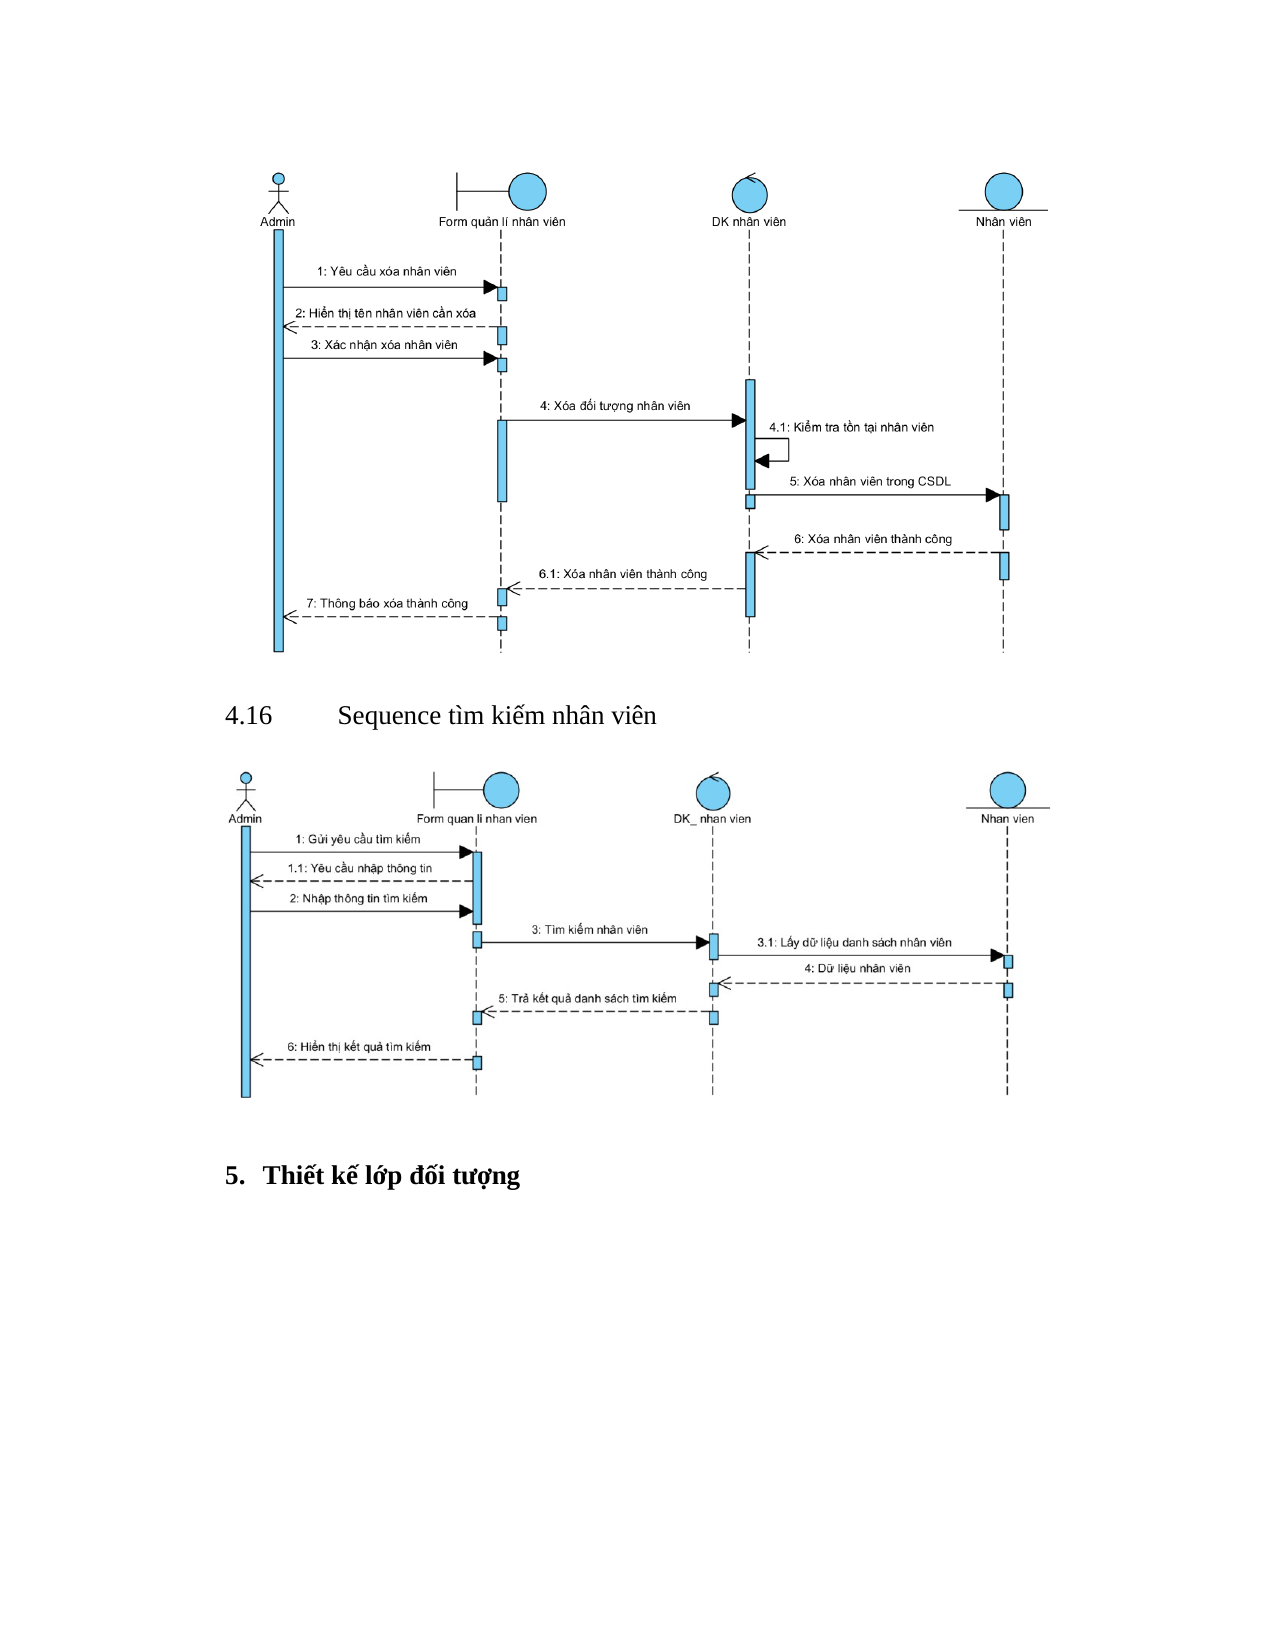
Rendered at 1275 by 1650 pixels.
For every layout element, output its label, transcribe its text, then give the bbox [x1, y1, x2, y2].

subtitle Thiết kế lớp đối tượng [225, 1159, 1162, 1190]
picture [228, 771, 1051, 1098]
picture [260, 172, 1048, 653]
list Sequence tìm kiếm nhân viên [225, 699, 1162, 730]
